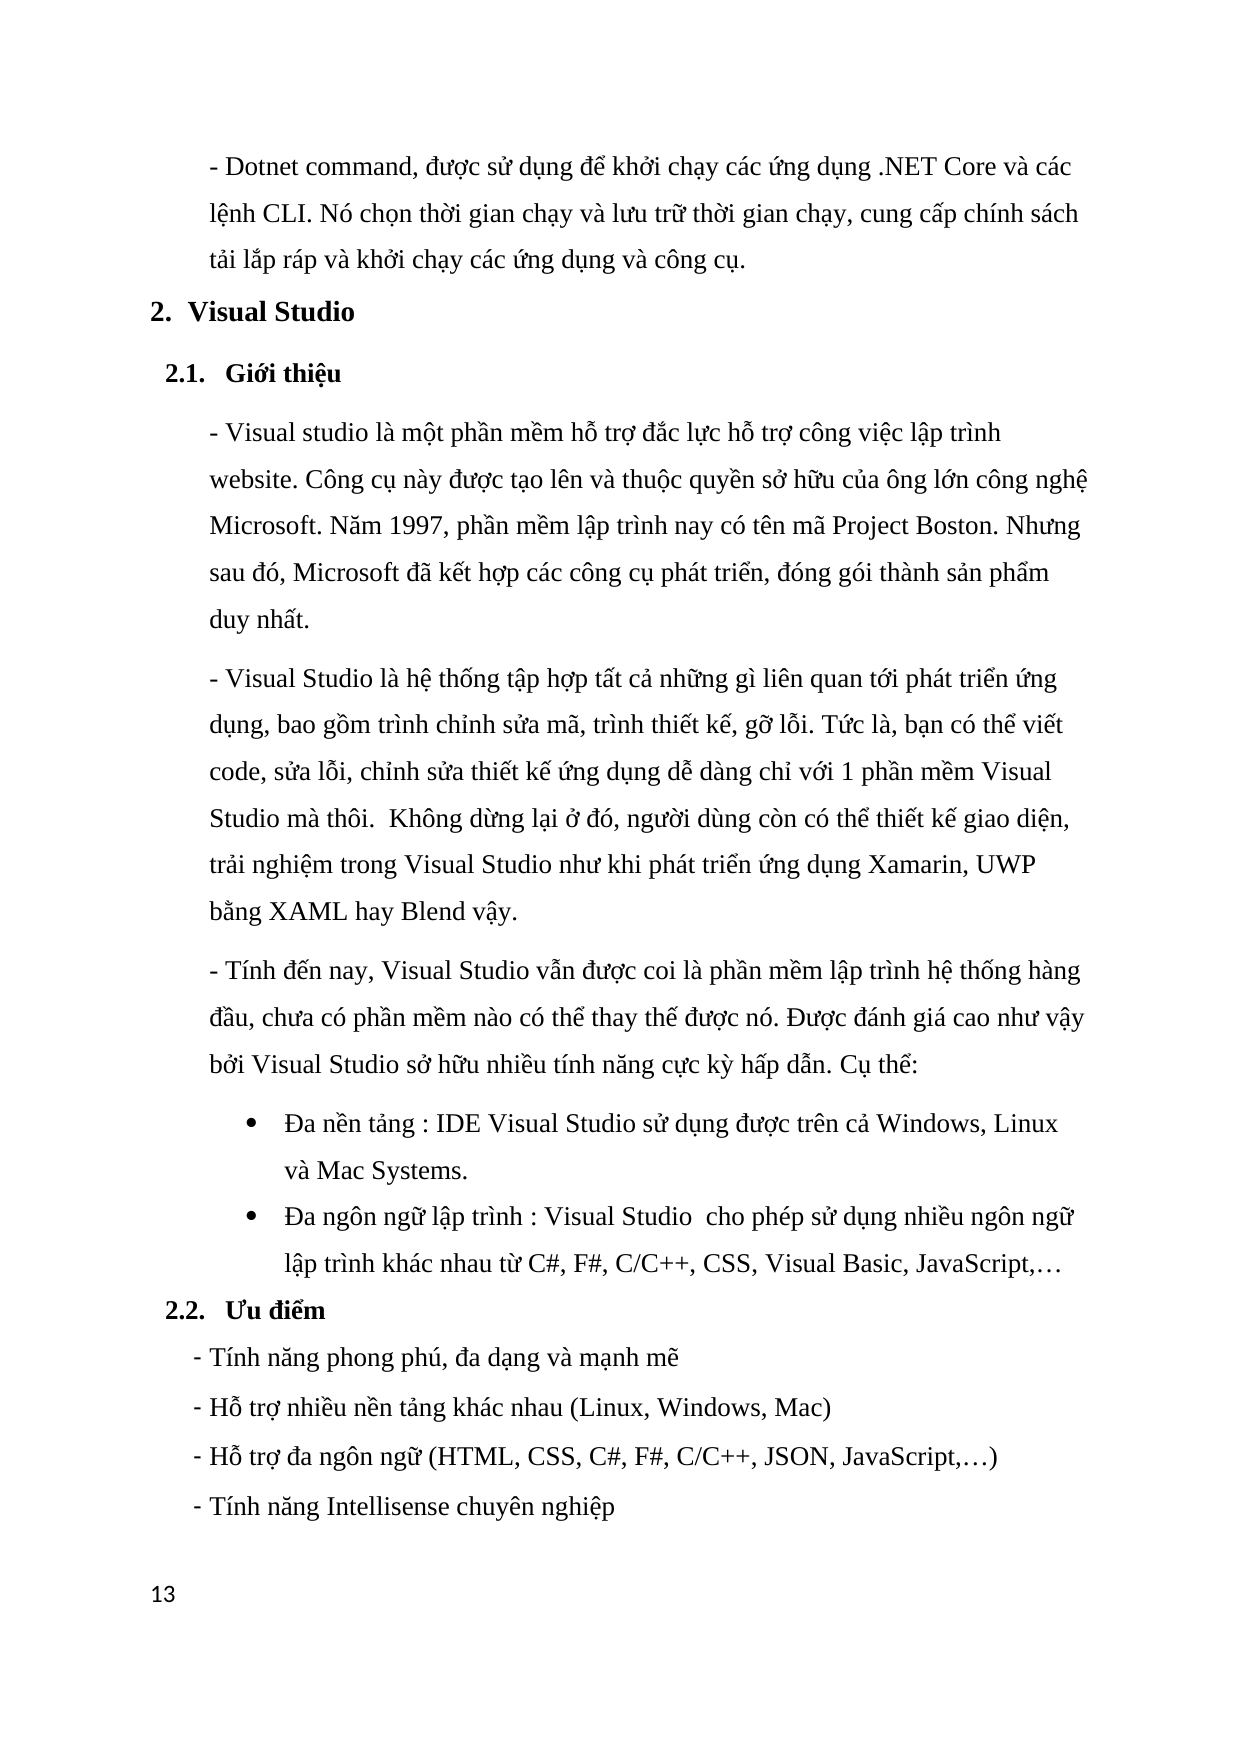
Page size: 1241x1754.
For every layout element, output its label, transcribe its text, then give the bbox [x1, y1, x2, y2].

list Đa nền tảng : IDE Visual Studio sử dụng được trên cả Windows, Linux và Mac Systems. [247, 1107, 1090, 1185]
list Hỗ trợ nhiều nền tảng khác nhau (Linux, Windows, Mac) [193, 1390, 1090, 1423]
list Tính năng phong phú, đa dạng và mạnh mẽ [193, 1341, 1090, 1373]
list Đa ngôn ngữ lập trình : Visual Studio cho phép sử dụng nhiều ngôn ngữ lập trình khác nhau từ C#, F#, C/C++, CSS, Visual Basic, JavaScript,… [247, 1200, 1090, 1278]
text - Dotnet command, được sử dụng để khởi chạy các ứng dụng .NET Core và các lệnh CLI. Nó chọn thời gian chạy và lưu trữ thời gian chạy, cung cấp chính sách tải lắp ráp và khởi chạy các ứng dụng và công cụ. [209, 150, 1090, 274]
subtitle Visual Studio [150, 294, 1090, 328]
list Giới thiệu [165, 357, 1090, 388]
text - Visual studio là một phần mềm hỗ trợ đắc lực hỗ trợ công việc lập trình website. Công cụ này được tạo lên và thuộc quyền sở hữu của ông lớn công nghệ Microsoft. Năm 1997, phần mềm lập trình nay có tên mã Project Boston. Nhưng sau đó, Microsoft đã kết hợp các công cụ phát triển, đóng gói thành sản phẩm duy nhất. [209, 416, 1090, 634]
text - Visual Studio là hệ thống tập hợp tất cả những gì liên quan tới phát triển ứng dụng, bao gồm trình chỉnh sửa mã, trình thiết kế, gỡ lỗi. Tức là, bạn có thể viết code, sửa lỗi, chỉnh sửa thiết kế ứng dụng dễ dàng chỉ với 1 phần mềm Visual Studio mà thôi. Không dừng lại ở đó, người dùng còn có thể thiết kế giao diện, trải nghiệm trong Visual Studio như khi phát triển ứng dụng Xamarin, UWP bằng XAML hay Blend vậy. [209, 662, 1090, 926]
list Hỗ trợ đa ngôn ngữ (HTML, CSS, C#, F#, C/C++, JSON, JavaScript,…) [193, 1439, 1090, 1472]
list Ưu điểm [165, 1294, 1090, 1325]
text - Tính đến nay, Visual Studio vẫn được coi là phần mềm lập trình hệ thống hàng đầu, chưa có phần mềm nào có thể thay thế được nó. Được đánh giá cao như vậy bởi Visual Studio sở hữu nhiều tính năng cực kỳ hấp dẫn. Cụ thể: [209, 954, 1090, 1079]
list Tính năng Intellisense chuyên nghiệp [193, 1489, 1090, 1522]
